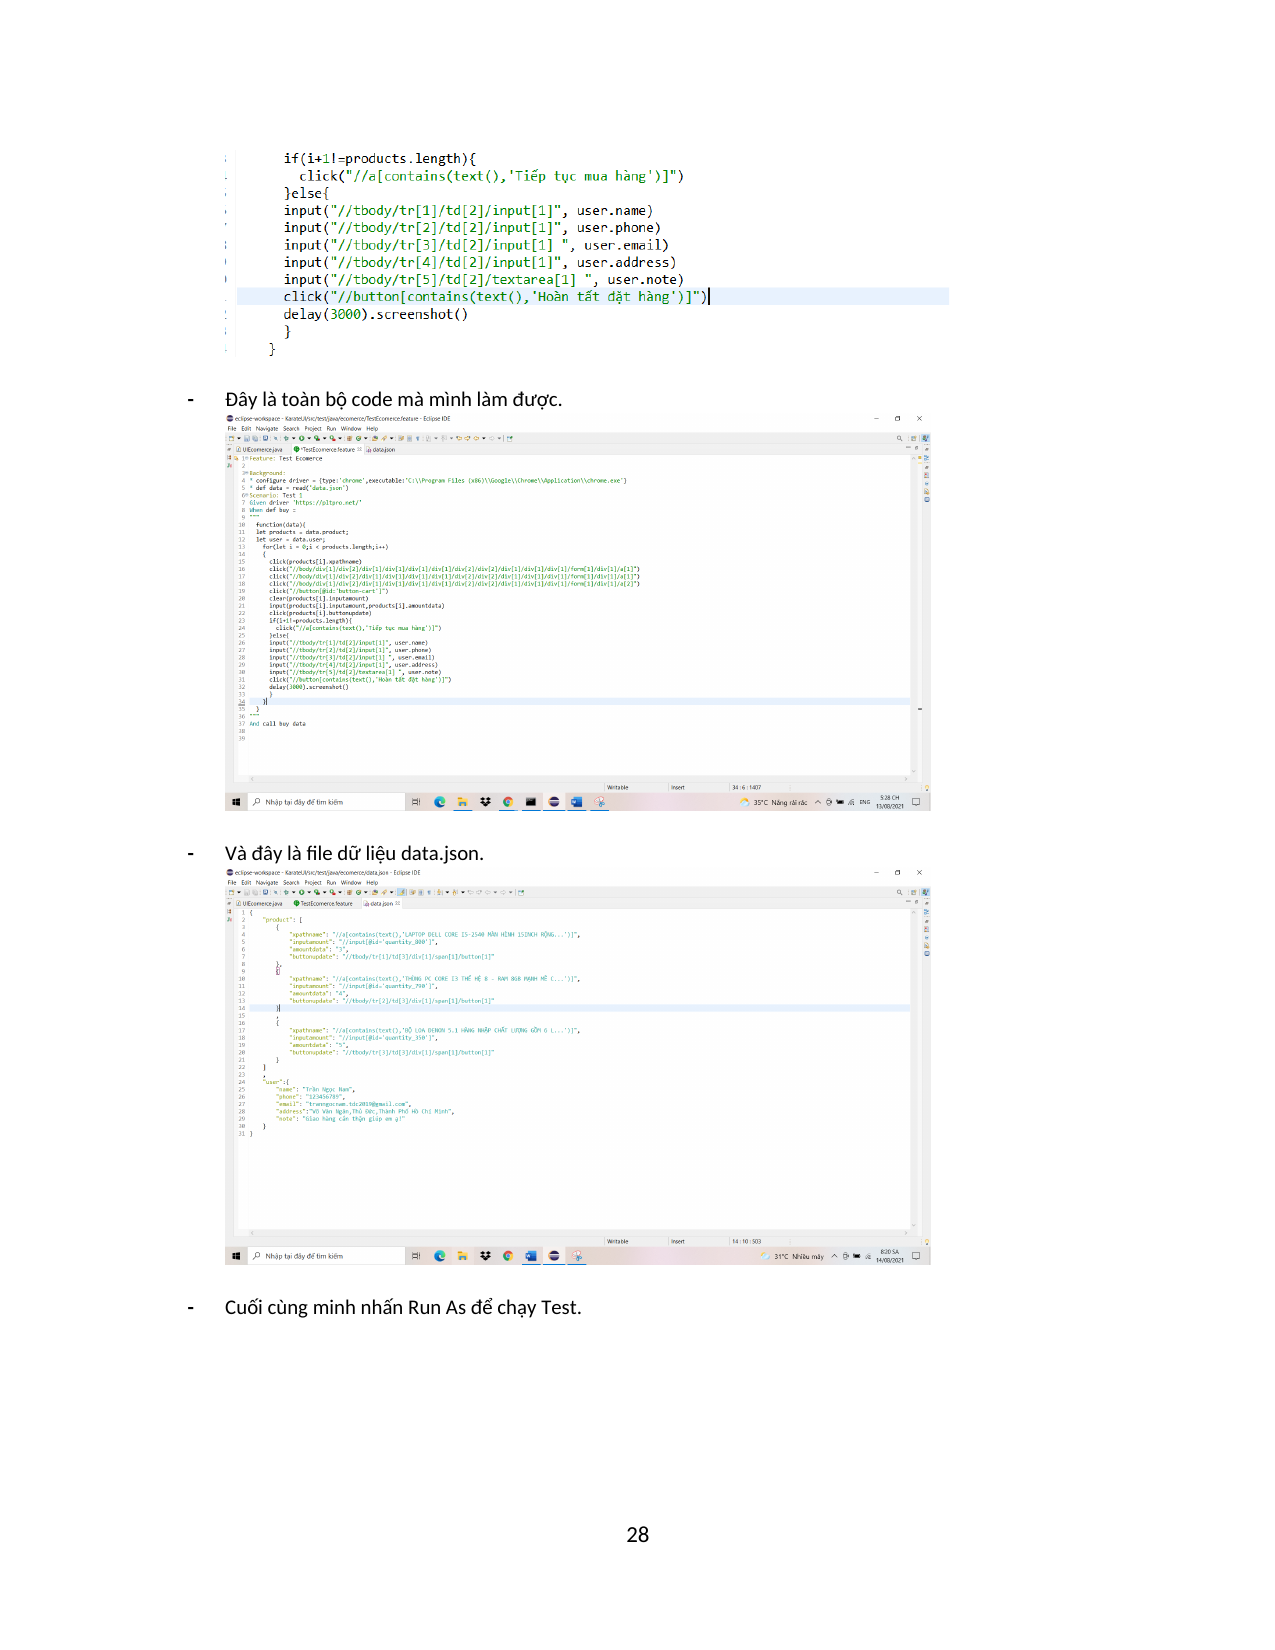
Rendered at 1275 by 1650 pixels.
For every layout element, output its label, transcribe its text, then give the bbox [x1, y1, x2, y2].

picture [225, 413, 931, 811]
list Cuối cùng minh nhấn Run As để chạy Test. [187, 1294, 1125, 1319]
picture [225, 150, 950, 357]
list Và đây là file dữ liệu data.json. [187, 840, 1125, 865]
list Đây là toàn bộ code mà mình làm được. [187, 386, 1125, 411]
picture [225, 867, 931, 1265]
